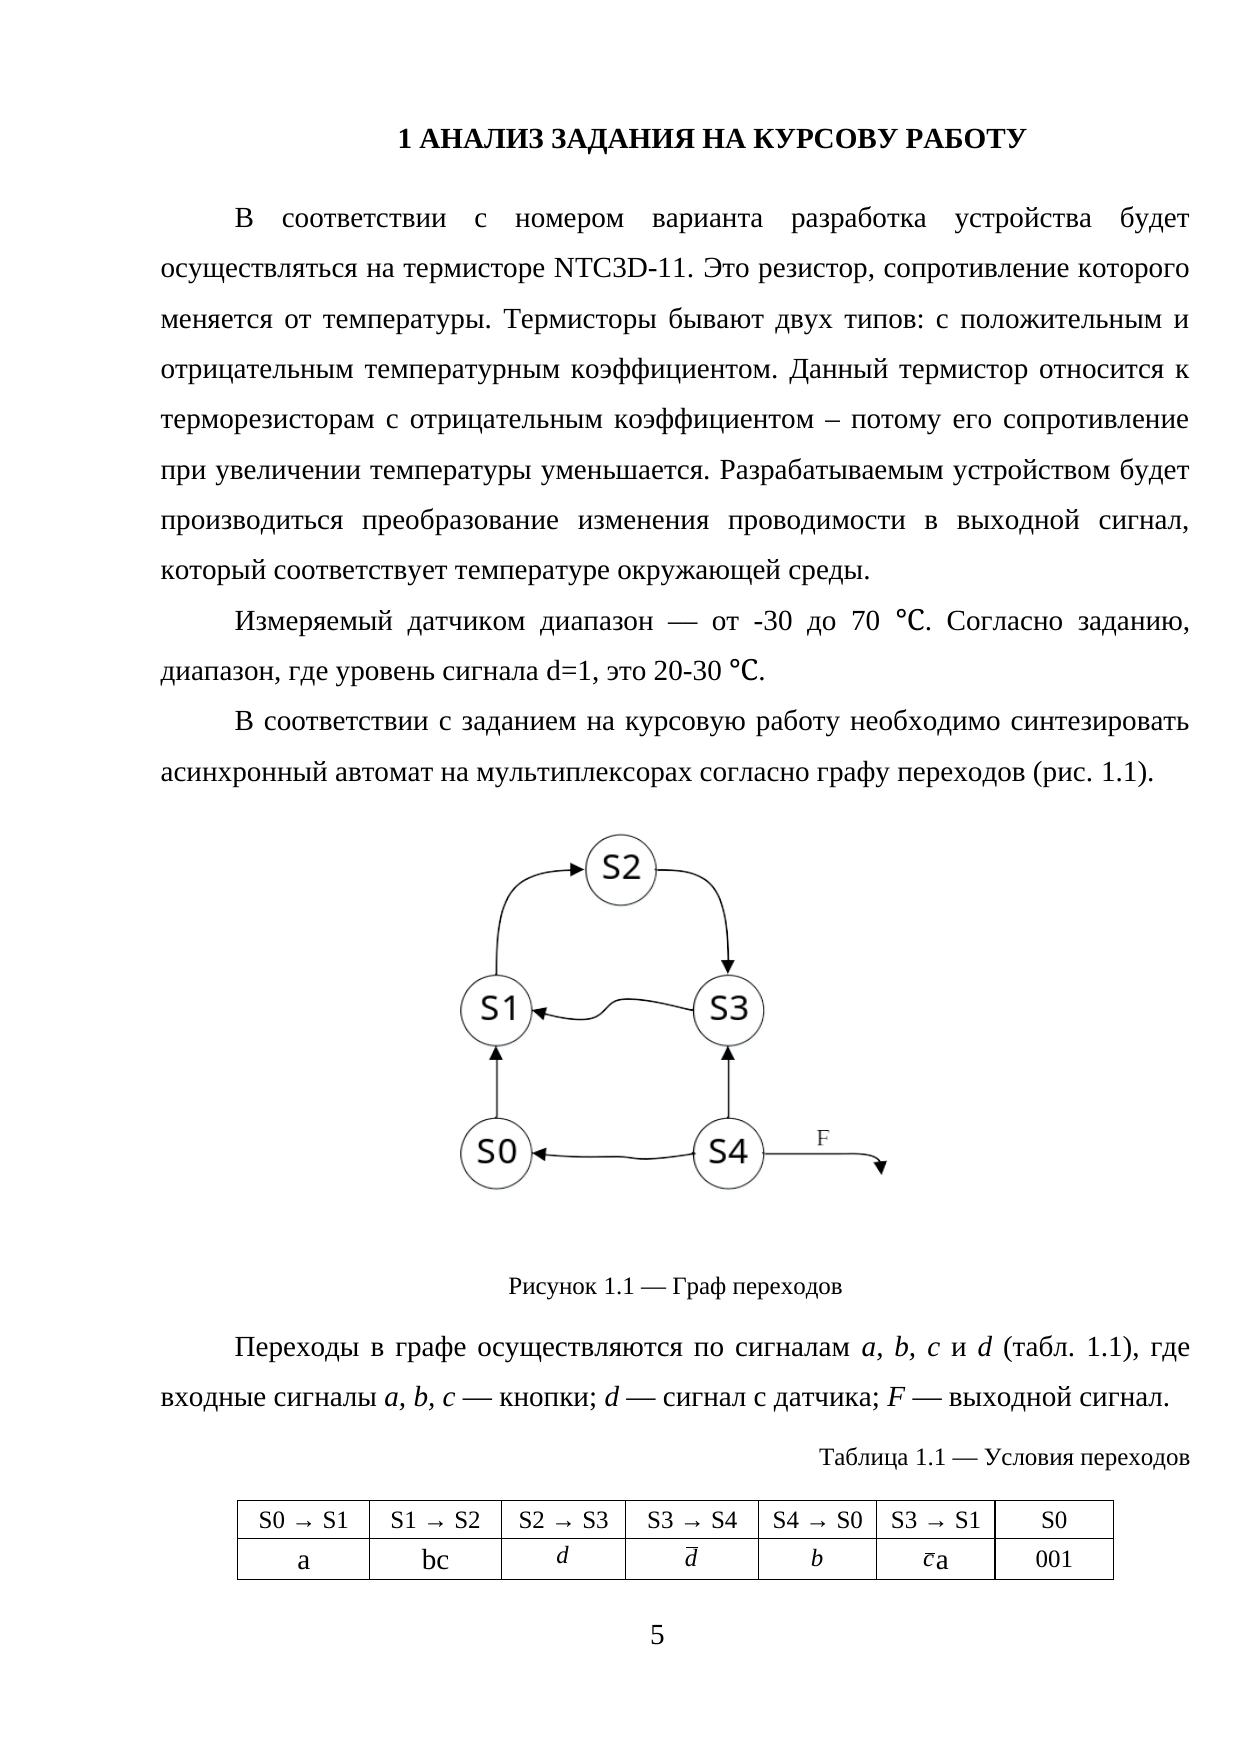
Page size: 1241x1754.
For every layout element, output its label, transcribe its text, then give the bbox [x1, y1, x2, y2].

text Рисунок 1.1 — Граф переходов [160, 1271, 1190, 1300]
text Измеряемый датчиком диапазон –– от -30 до 70 ℃. Согласно заданию, диапазон, где уровень сигнала d=1, это 20-30 ℃. [160, 603, 1190, 687]
text Переходы в графе осуществляются по сигналам a, b, c и d (табл. 1.1), где входные сигналы a, b, c ― кнопки; d ― сигнал с датчика; F ― выходной сигнал. [160, 1329, 1190, 1413]
table_header S2 → S3 [502, 1501, 625, 1538]
table_header S3 → S4 [626, 1501, 758, 1538]
table_cell [502, 1539, 625, 1579]
table_header S4 → S0 [759, 1501, 876, 1538]
table_header S1 → S2 [370, 1501, 501, 1538]
text Тaблица 1.1 ― Условия переходов [160, 1442, 1190, 1471]
table_cell [626, 1539, 758, 1579]
text В соответствии с номером варианта разработка устройства будет осуществляться на термисторе NTC3D-11. Это резистор, сопротивление которого меняется от температуры. Термисторы бывают двух типов: с положительным и отрицательным температурным коэффициентом. Данный термистор относится к терморезисторам с отрицательным коэффициентом – потому его сопротивление при увеличении температуры уменьшается. Разрабатываемым устройством будет производиться преобразование изменения проводимости в выходной сигнал, который соответствует температуре окружающей среды. [160, 200, 1190, 586]
table_header S0 [996, 1501, 1113, 1538]
list Анализ задания на курсову работу [160, 121, 1190, 154]
table_cell [759, 1539, 876, 1579]
table_cell 001 [996, 1539, 1113, 1579]
text В соответствии с заданием на курсовую работу необходимо синтезировать асинхронный автомат на мультиплексорах согласно графу переходов (рис. 1.1). [160, 703, 1190, 787]
table_header S0 → S1 [238, 1501, 369, 1538]
table_header S3 → S1 [877, 1501, 994, 1538]
table_cell a [877, 1539, 994, 1579]
table_cell a [238, 1539, 369, 1579]
table_cell bс [370, 1539, 501, 1579]
